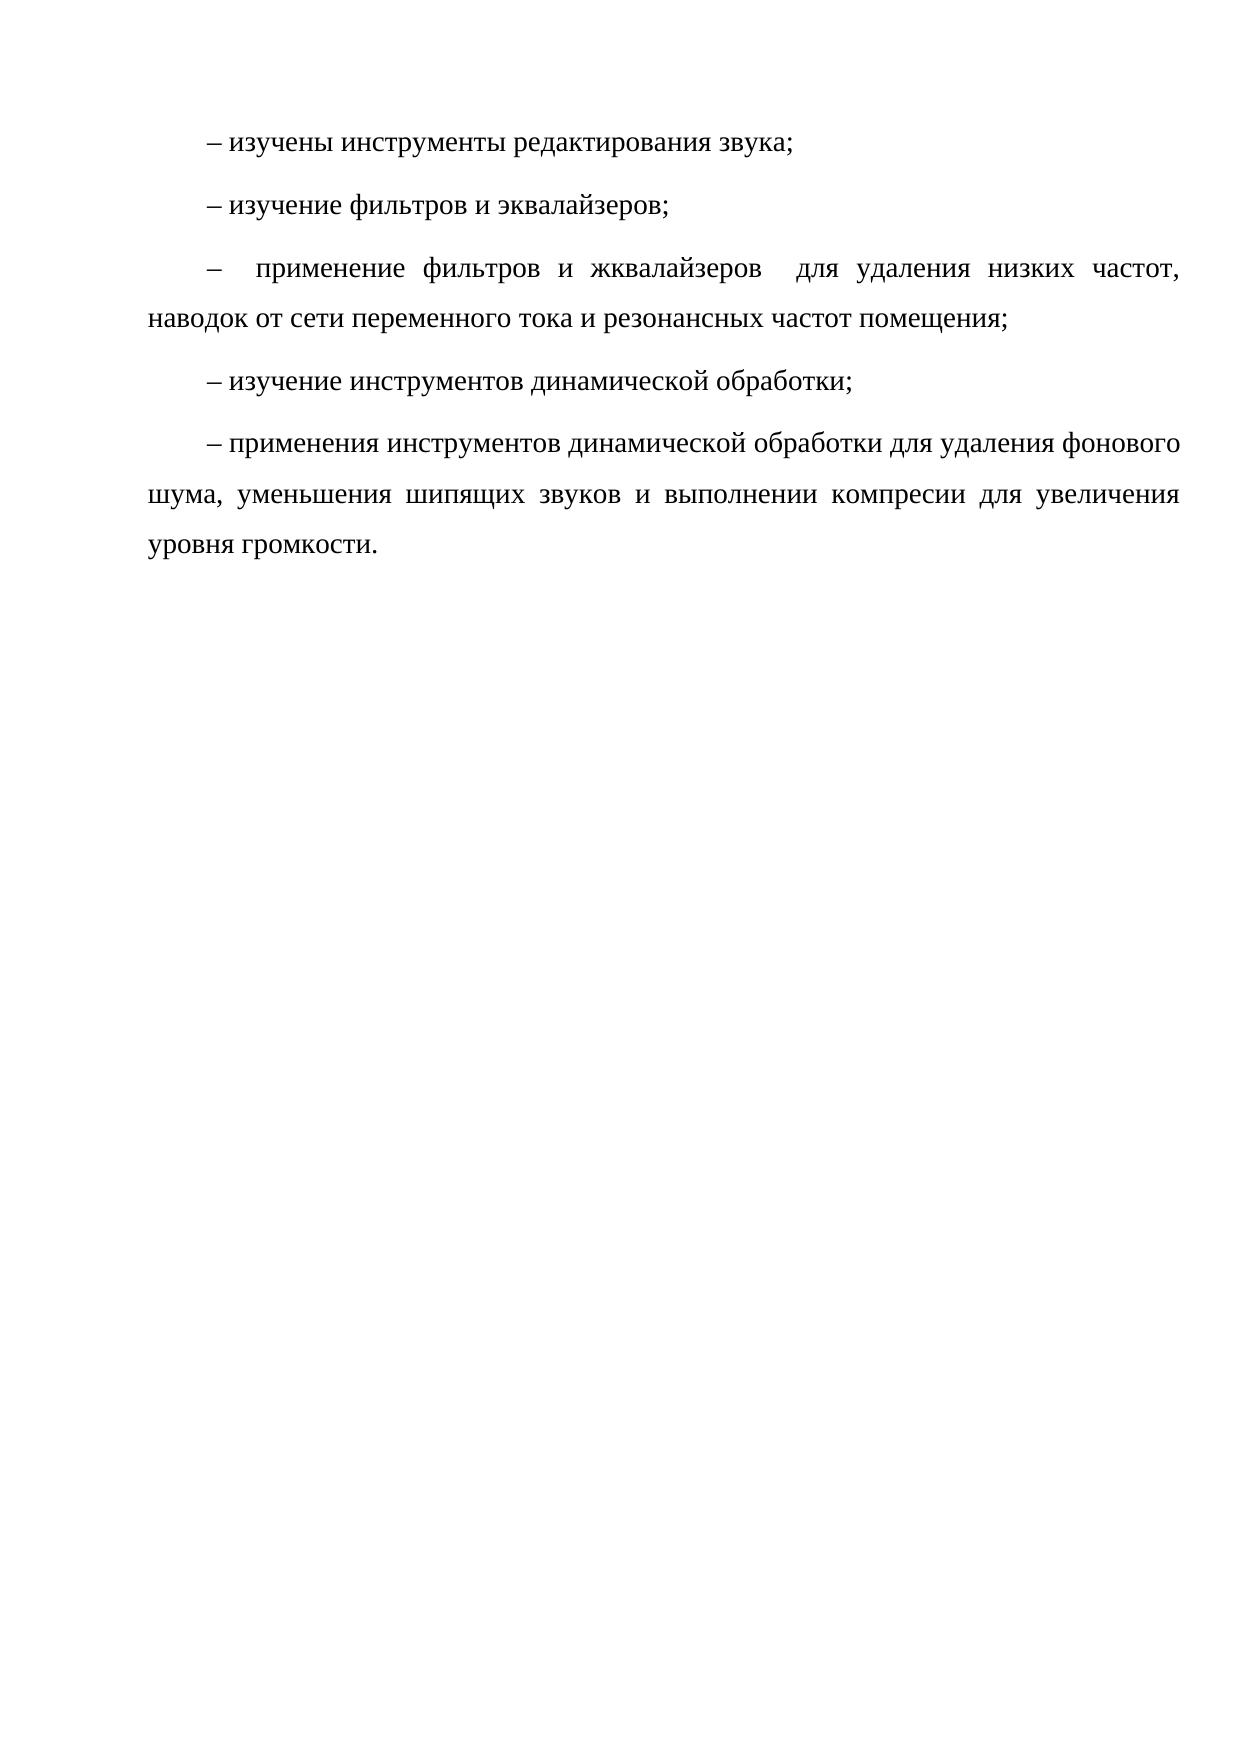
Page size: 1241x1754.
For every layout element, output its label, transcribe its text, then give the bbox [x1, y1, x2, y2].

text – применение фильтров и жквалайзеров для удаления низких частот, наводок от сети переменного тока и резонансных частот помещения; [148, 250, 1181, 333]
text – изучение инструментов динамической обработки; [148, 363, 1181, 396]
text – изучение фильтров и эквалайзеров; [148, 187, 1181, 220]
text – изучены инструменты редактирования звука; [148, 124, 1181, 158]
text – применения инструментов динамической обработки для удаления фонового шума, уменьшения шипящих звуков и выполнении компресии для увеличения уровня громкости. [148, 426, 1181, 560]
